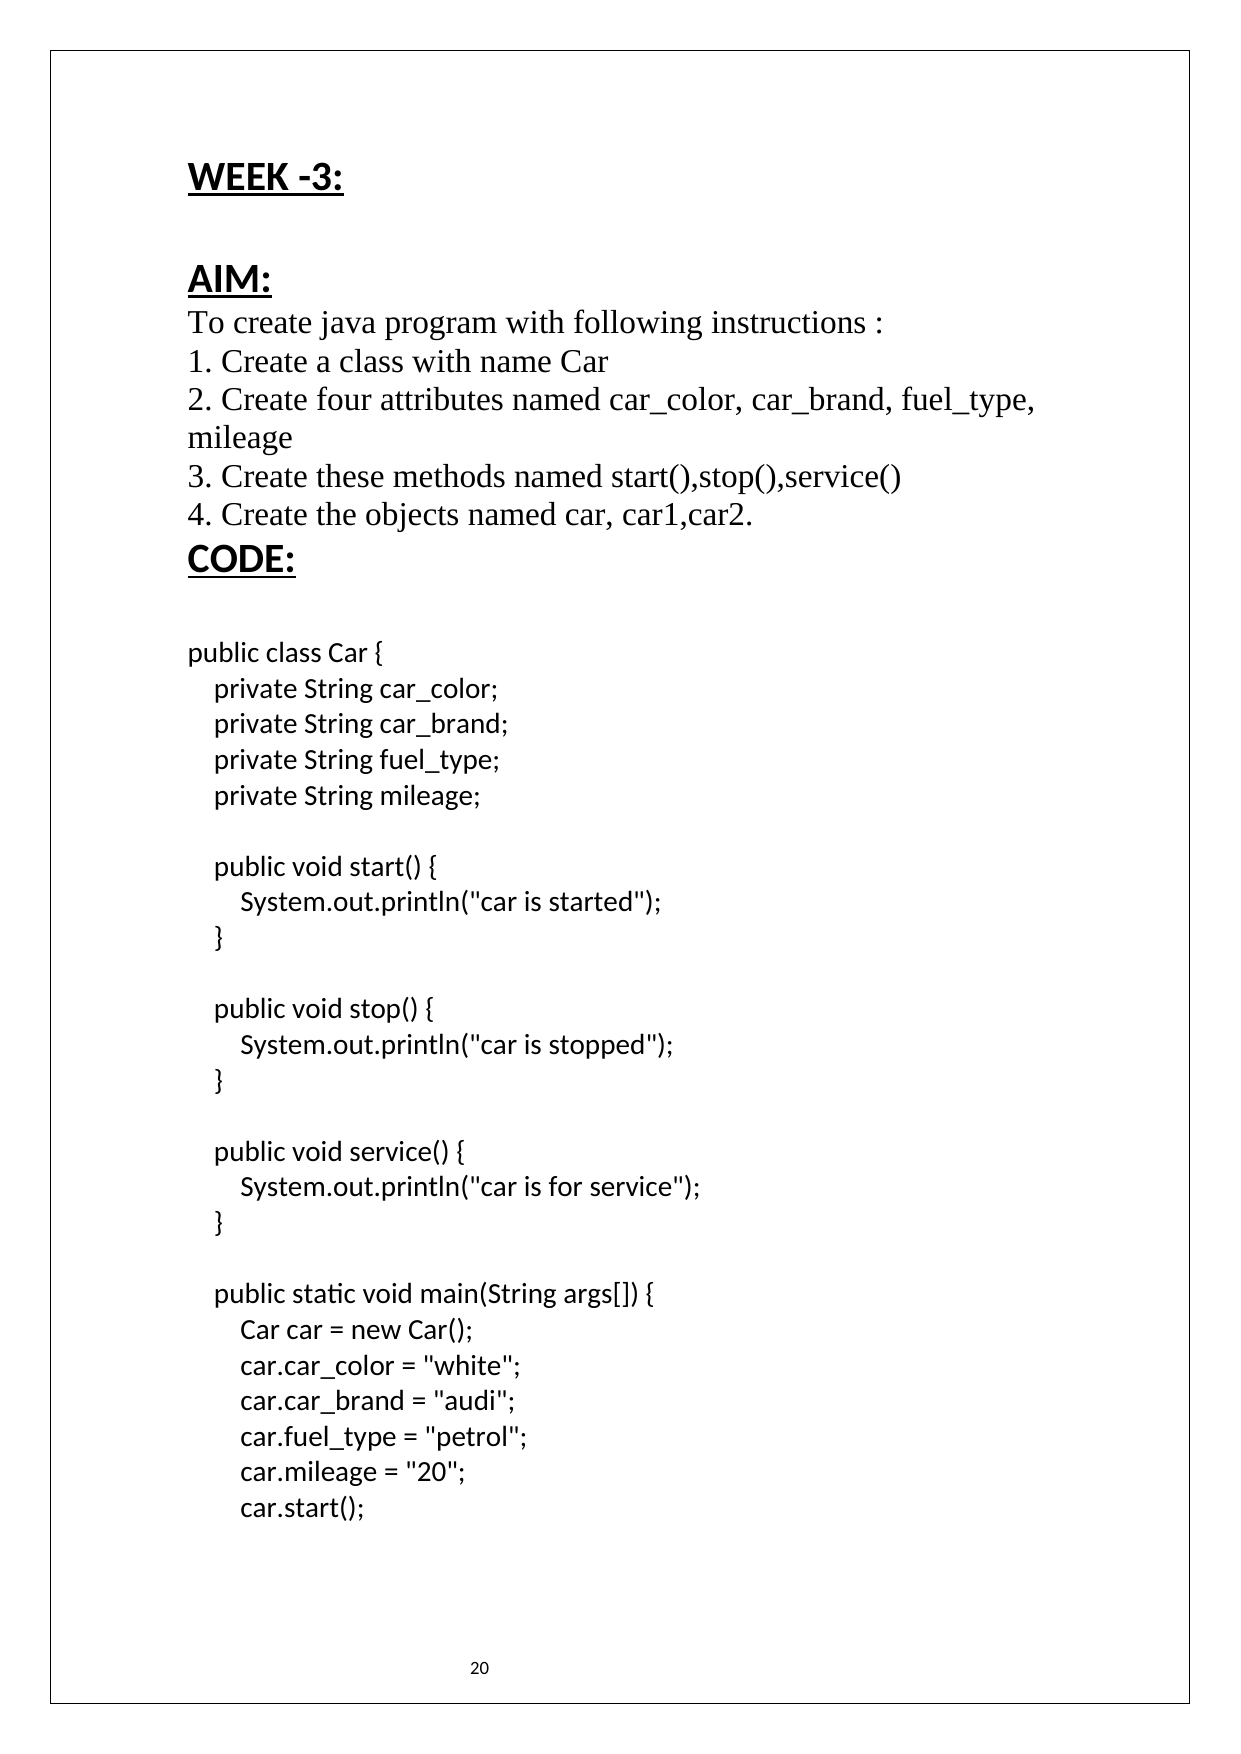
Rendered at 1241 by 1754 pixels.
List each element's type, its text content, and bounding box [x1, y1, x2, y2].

text To create java program with following instructions : [187, 302, 1053, 341]
text 4. Create the objects named car, car1,car2. [187, 494, 1053, 532]
text } [187, 1062, 1053, 1097]
text } [187, 1204, 1053, 1240]
text private String car_color; [187, 670, 1053, 705]
text public static void main(String args[]) { [187, 1275, 1053, 1311]
text AIM: [187, 252, 1053, 302]
text } [187, 919, 1053, 955]
text public void service() { [187, 1133, 1053, 1168]
text 2. Create four attributes named car_color, car_brand, fuel_type, mileage [187, 379, 1053, 456]
text System.out.println("car is for service"); [187, 1168, 1053, 1204]
text 1. Create a class with name Car [187, 341, 1053, 379]
text car.fuel_type = "petrol"; [187, 1418, 1053, 1453]
text System.out.println("car is stopped"); [187, 1026, 1053, 1062]
text car.mileage = "20"; [187, 1453, 1053, 1489]
text CODE: [187, 532, 1053, 583]
text Car car = new Car(); [187, 1311, 1053, 1347]
text public class Car { [187, 634, 1053, 670]
text 3. Create these methods named start(),stop(),service() [187, 456, 1053, 494]
text private String fuel_type; [187, 741, 1053, 777]
text car.start(); [187, 1489, 1053, 1525]
text car.car_brand = "audi"; [187, 1382, 1053, 1418]
text System.out.println("car is started"); [187, 883, 1053, 919]
text private String car_brand; [187, 705, 1053, 741]
text private String mileage; [187, 777, 1053, 812]
text car.car_color = "white"; [187, 1347, 1053, 1382]
text public void stop() { [187, 990, 1053, 1026]
text public void start() { [187, 848, 1053, 883]
text WEEK -3: [187, 150, 1053, 201]
